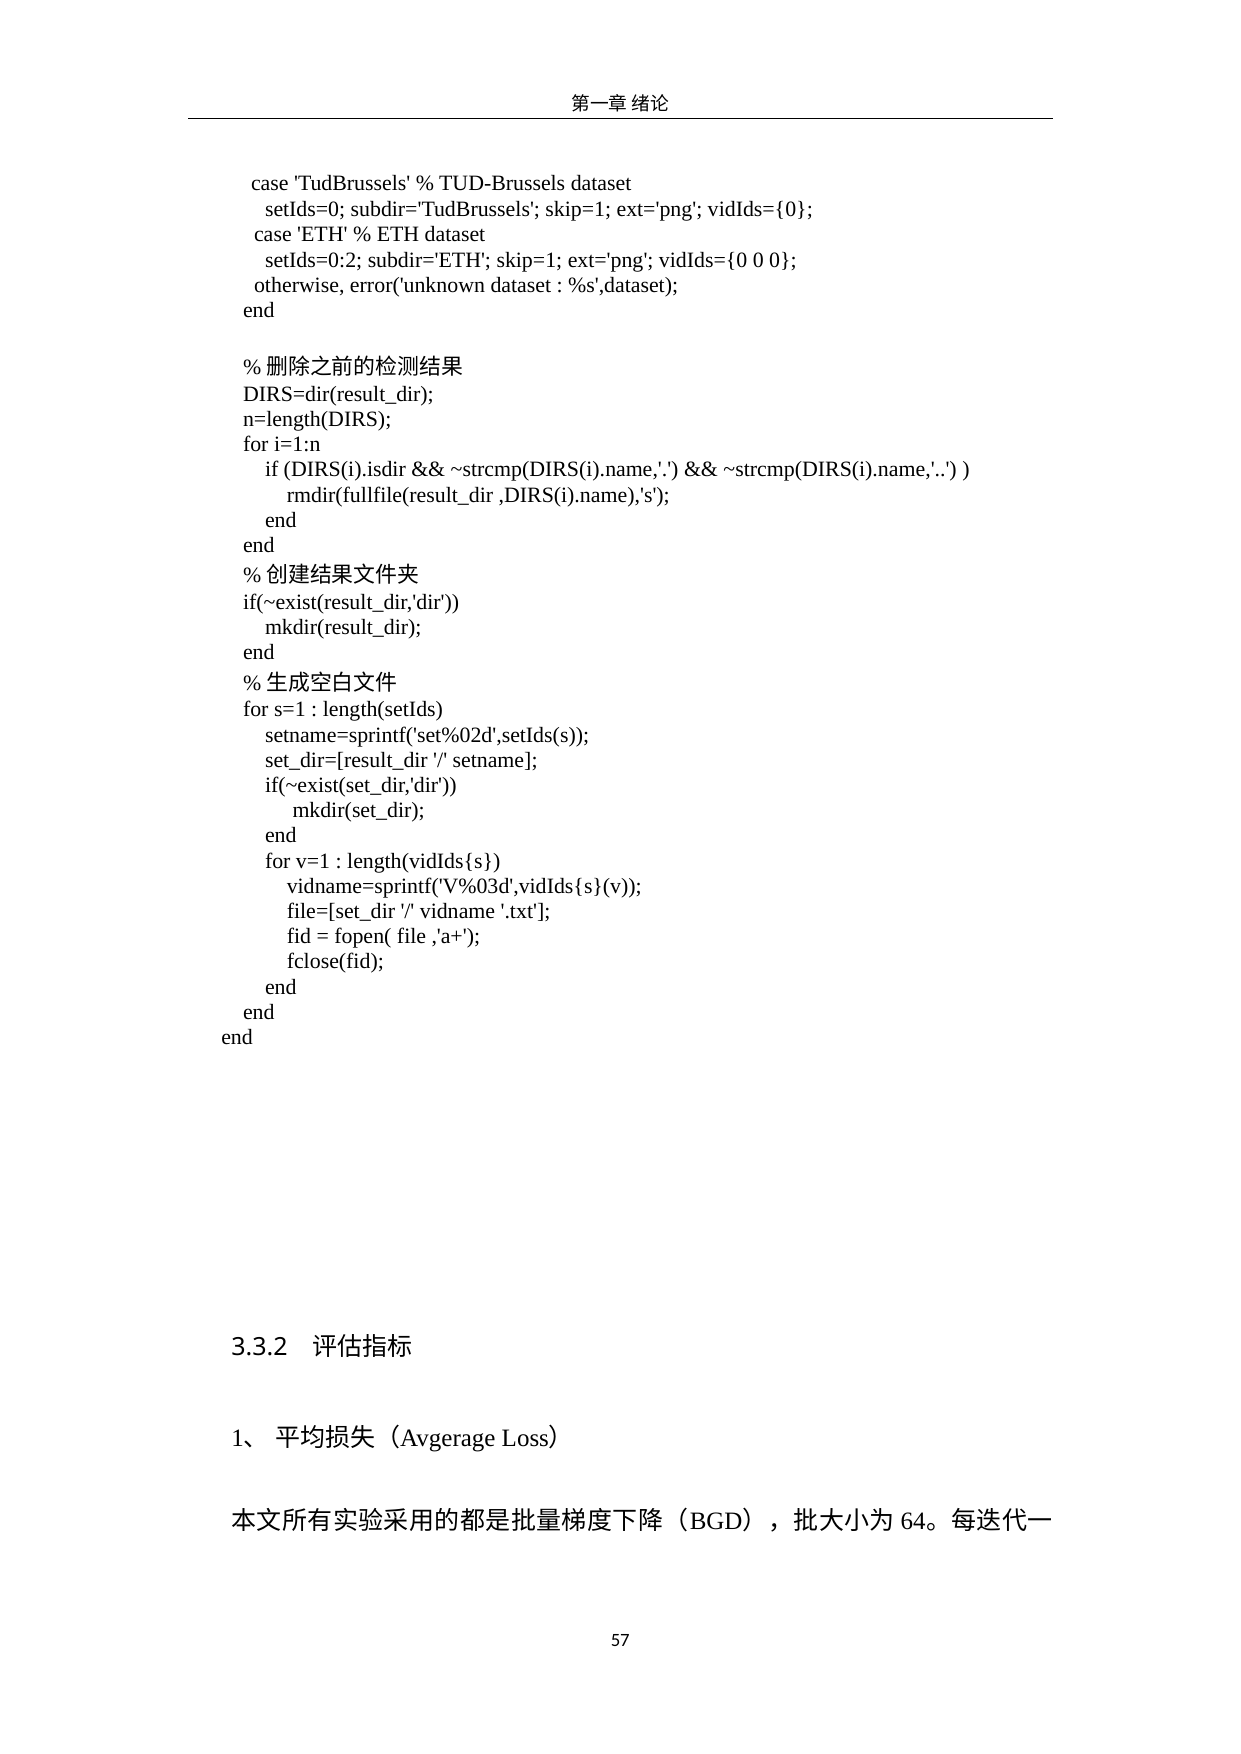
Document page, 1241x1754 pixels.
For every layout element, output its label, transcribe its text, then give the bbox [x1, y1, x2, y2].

list 平均损失（Avgerage Loss） [231, 1403, 1053, 1468]
list 评估指标 [231, 1313, 1053, 1378]
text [187, 1486, 1053, 1551]
